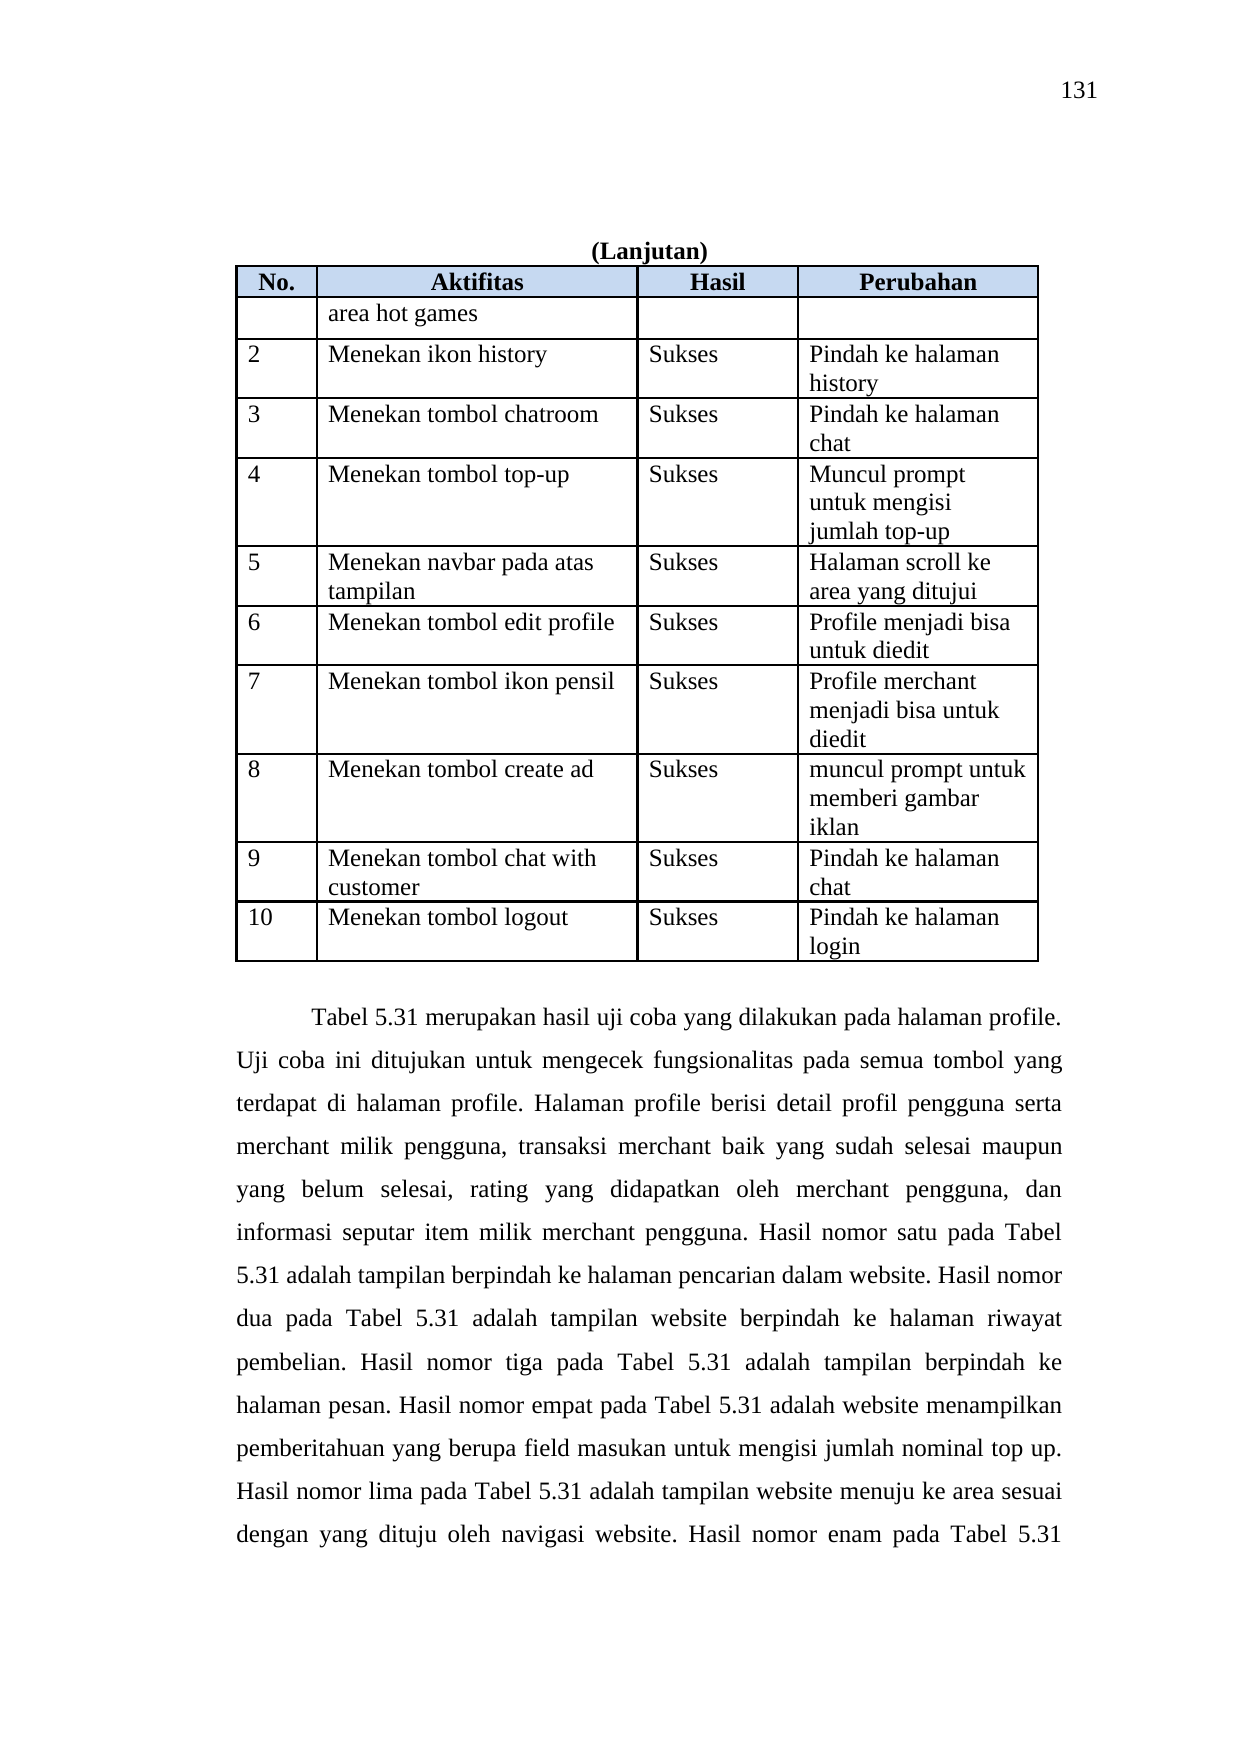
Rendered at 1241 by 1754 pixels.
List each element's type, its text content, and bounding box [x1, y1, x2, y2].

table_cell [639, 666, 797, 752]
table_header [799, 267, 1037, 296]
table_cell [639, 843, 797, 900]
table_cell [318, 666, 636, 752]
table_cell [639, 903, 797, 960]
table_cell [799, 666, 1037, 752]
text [236, 1002, 1063, 1548]
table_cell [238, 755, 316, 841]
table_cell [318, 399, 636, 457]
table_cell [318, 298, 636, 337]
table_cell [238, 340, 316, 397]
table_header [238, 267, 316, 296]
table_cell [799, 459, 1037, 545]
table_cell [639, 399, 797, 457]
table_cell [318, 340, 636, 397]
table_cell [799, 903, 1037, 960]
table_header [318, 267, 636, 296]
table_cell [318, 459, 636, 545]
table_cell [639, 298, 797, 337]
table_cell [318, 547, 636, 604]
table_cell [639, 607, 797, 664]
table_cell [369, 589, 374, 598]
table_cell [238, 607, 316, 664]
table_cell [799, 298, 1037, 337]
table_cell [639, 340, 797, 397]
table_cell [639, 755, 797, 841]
text (Lanjutan) [236, 236, 1063, 265]
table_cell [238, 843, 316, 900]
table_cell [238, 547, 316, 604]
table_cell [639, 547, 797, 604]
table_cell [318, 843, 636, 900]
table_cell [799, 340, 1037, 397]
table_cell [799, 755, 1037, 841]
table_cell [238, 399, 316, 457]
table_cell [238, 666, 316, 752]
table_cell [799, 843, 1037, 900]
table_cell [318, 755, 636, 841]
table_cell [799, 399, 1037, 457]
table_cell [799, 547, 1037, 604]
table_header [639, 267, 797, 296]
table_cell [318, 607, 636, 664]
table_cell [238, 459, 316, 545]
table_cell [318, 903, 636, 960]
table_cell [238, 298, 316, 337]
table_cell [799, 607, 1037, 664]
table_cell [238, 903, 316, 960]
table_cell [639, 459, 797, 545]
